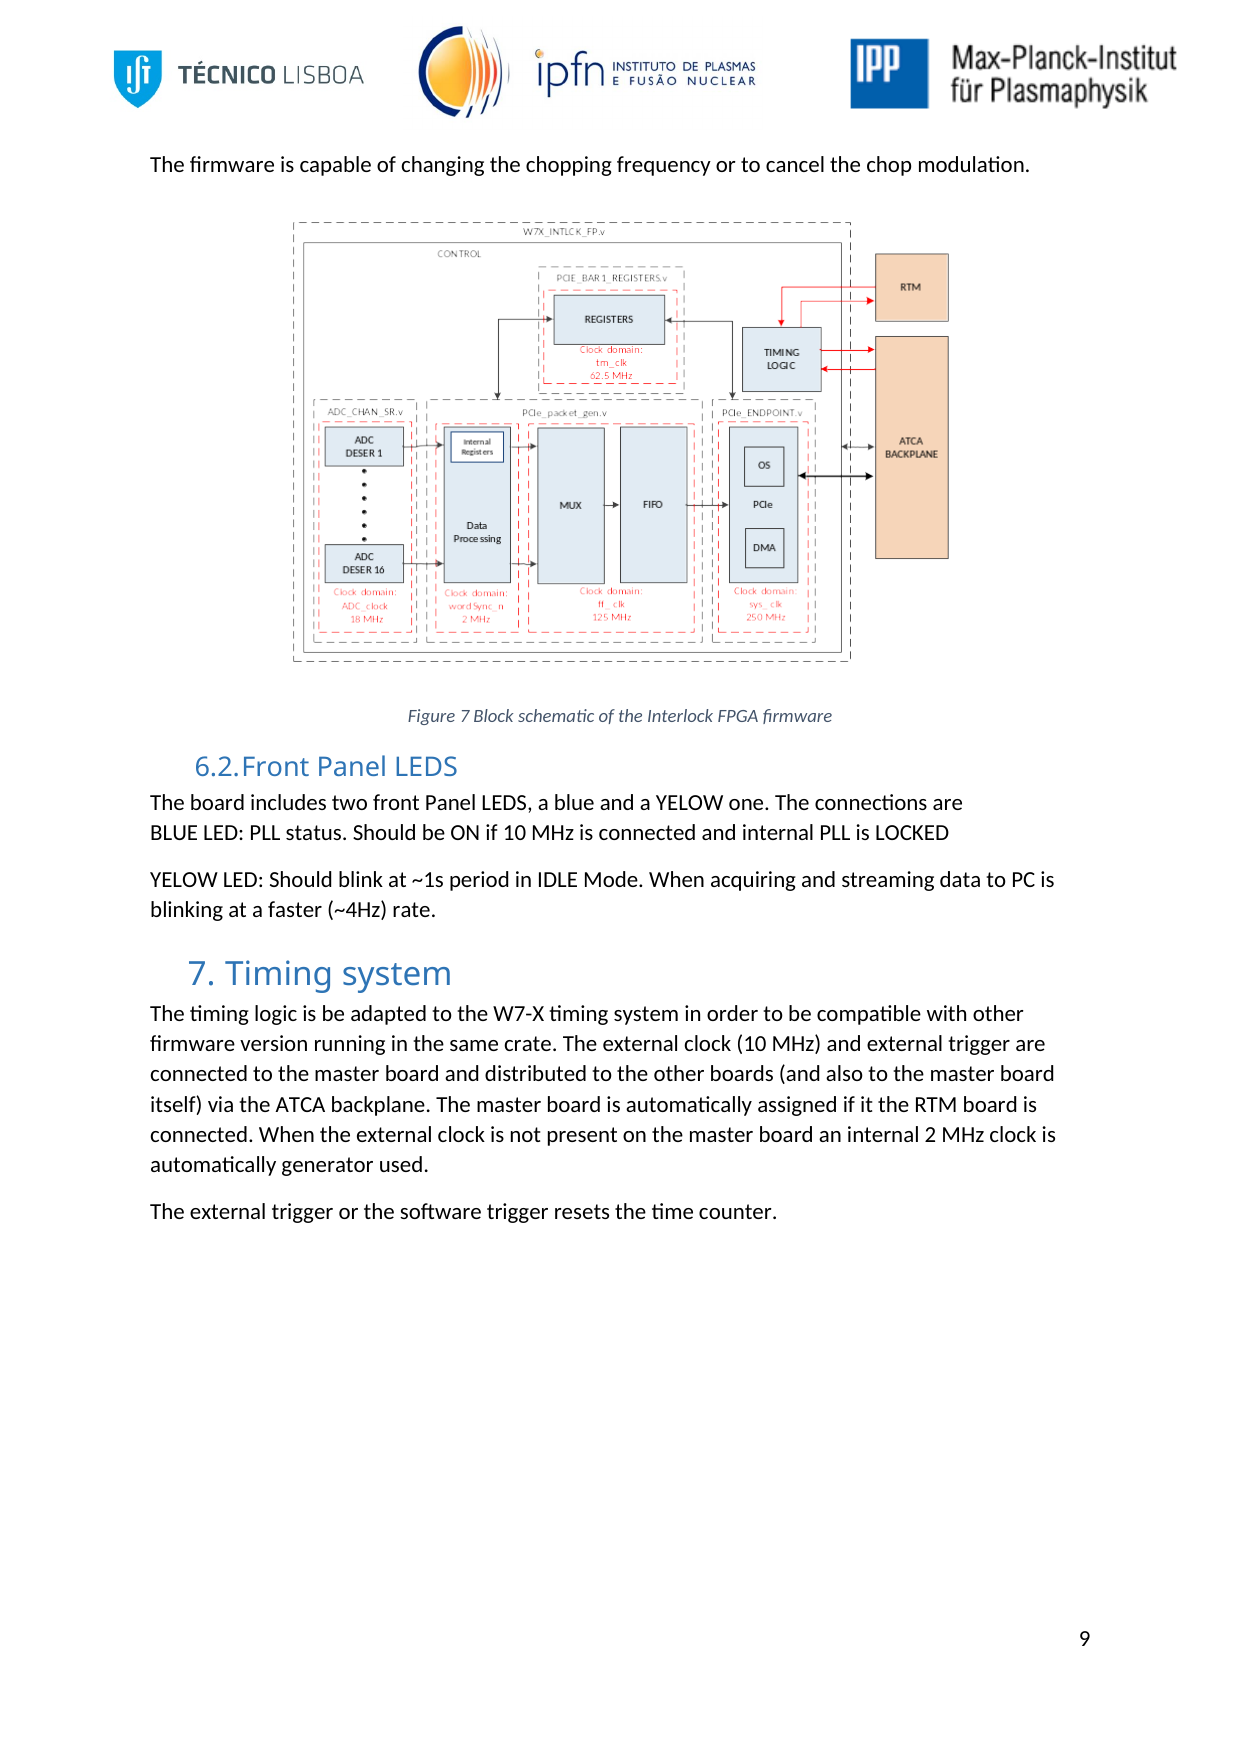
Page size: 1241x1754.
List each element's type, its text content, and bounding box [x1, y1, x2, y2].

text Figure Block schematic of the Interlock FPGA firmware [150, 704, 1090, 727]
text The board includes two front Panel LEDS, a blue and a YELOW one. The connections are BLUE LED: PLL status. Should be ON if 10 MHz is connected and internal PLL is LOCKED [150, 788, 1090, 846]
text YELOW LED: Should blink at ~1s period in IDLE Mode. When acquiring and streaming data to PC is blinking at a faster (~4Hz) rate. [150, 865, 1090, 923]
text The external trigger or the software trigger resets the time counter. [150, 1197, 1090, 1225]
text The timing logic is be adapted to the W7-X timing system in order to be compatible with other firmware version running in the same crate. The external clock (10 MHz) and external trigger are connected to the master board and distributed to the other boards (and also to the master board itself) via the ATCA backplane. The master board is automatically assigned if it the RTM board is connected. When the external clock is not present on the master board an internal 2 MHz clock is automatically generator used. [150, 999, 1090, 1178]
subtitle Timing system [187, 950, 1090, 996]
picture [403, 16, 763, 130]
picture [826, 25, 1210, 123]
text The firmware is capable of changing the chopping frequency or to cancel the chop modulation. [150, 150, 1090, 178]
subtitle Front Panel LEDS [194, 748, 1090, 785]
picture [79, 42, 392, 114]
